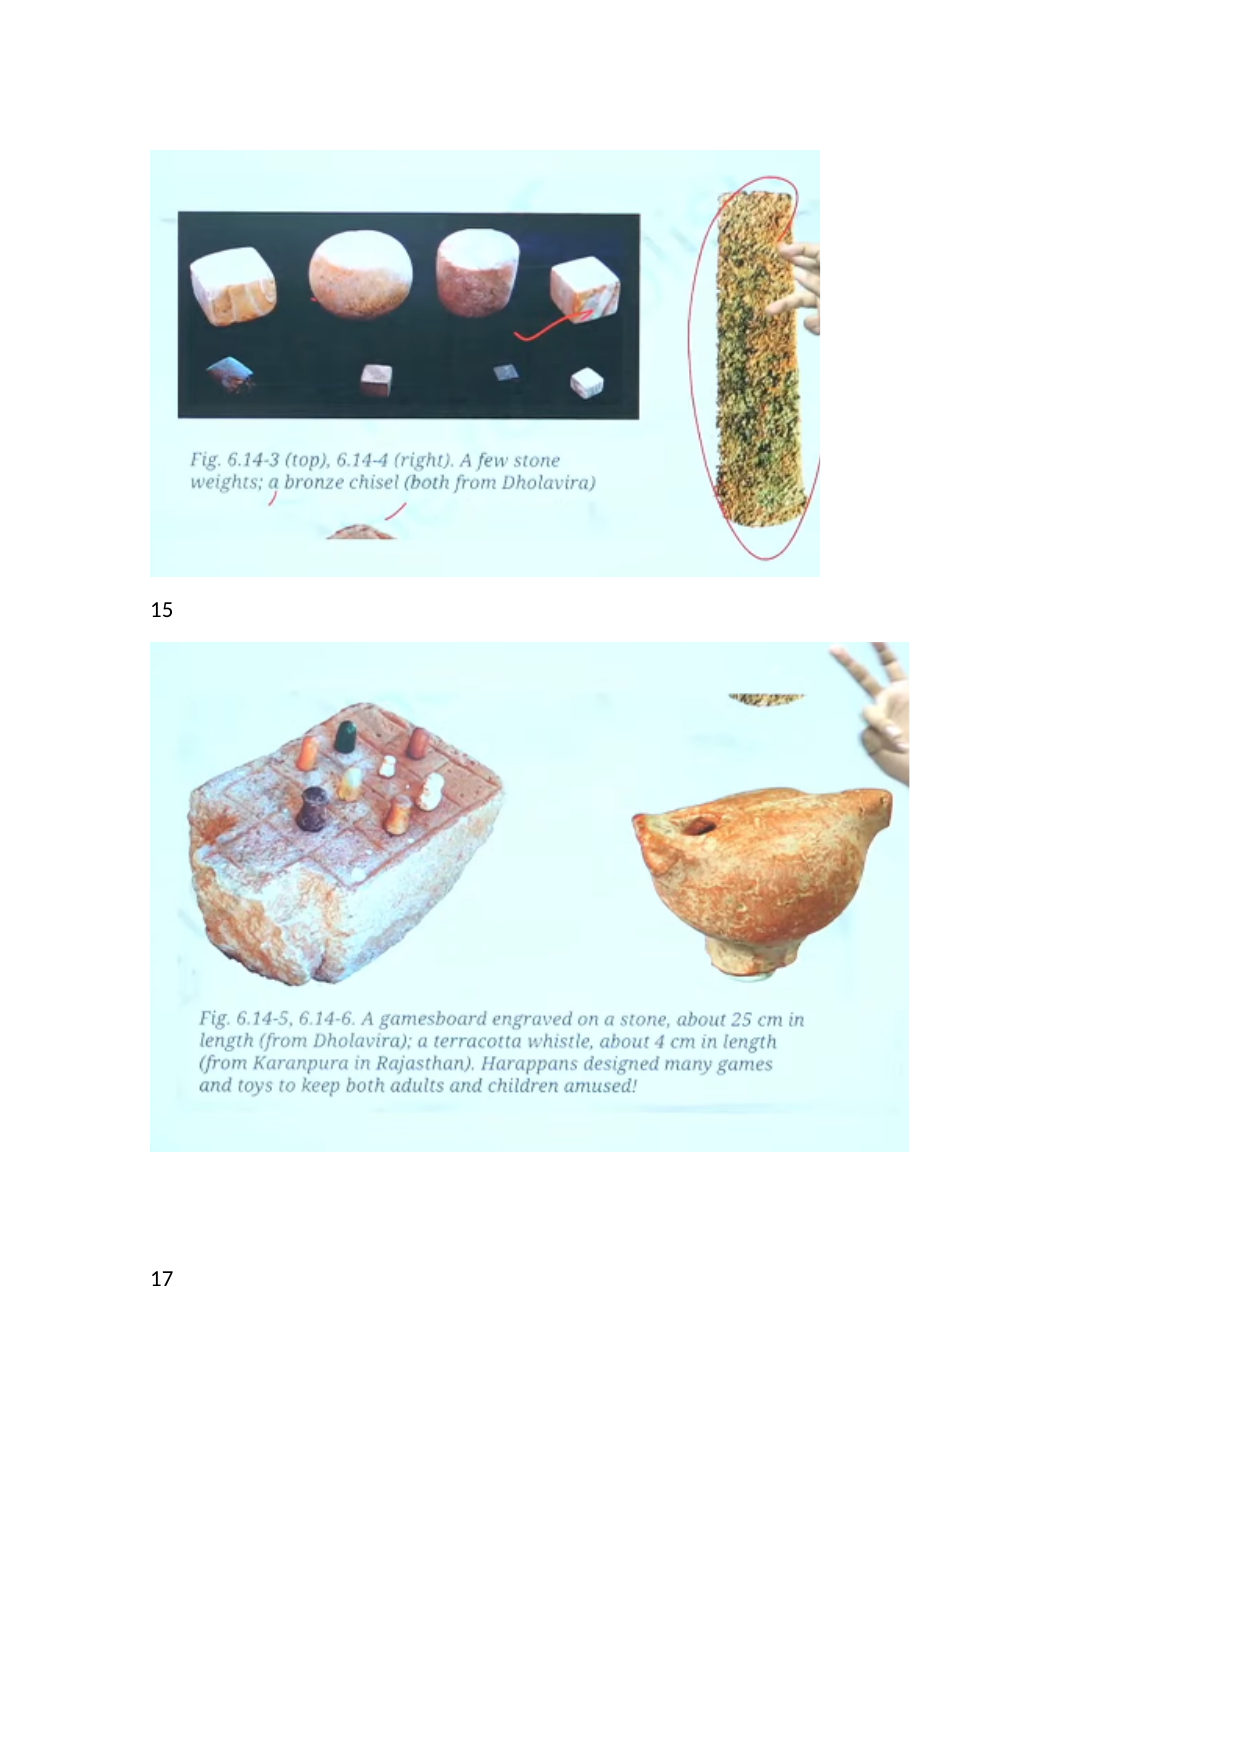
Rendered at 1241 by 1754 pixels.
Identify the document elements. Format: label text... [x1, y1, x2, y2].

picture [150, 642, 910, 1152]
picture [150, 150, 821, 577]
text 15 [150, 595, 1090, 623]
text 17 [150, 1264, 1090, 1292]
